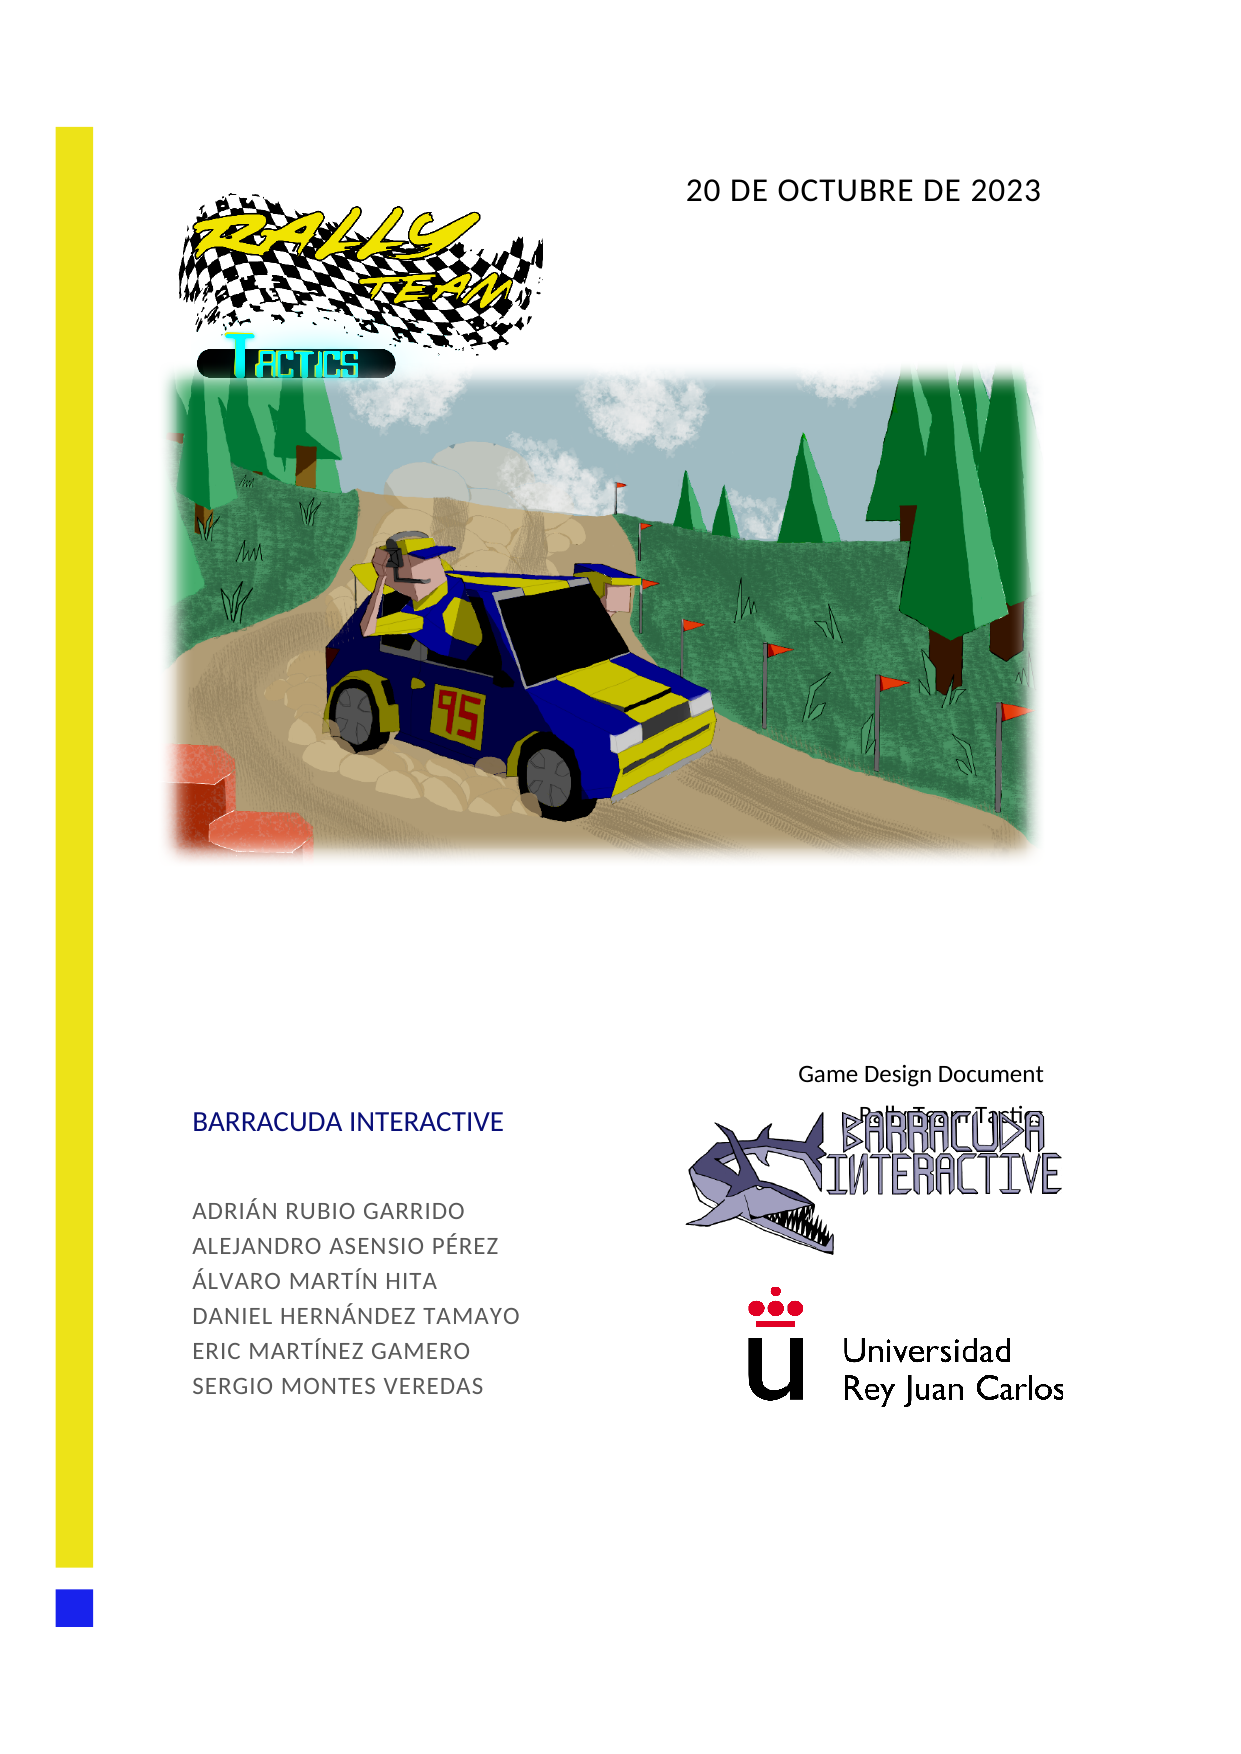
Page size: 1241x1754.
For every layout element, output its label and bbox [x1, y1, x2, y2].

picture [177, 185, 1016, 838]
picture [682, 1108, 1063, 1258]
picture [748, 1287, 1063, 1407]
